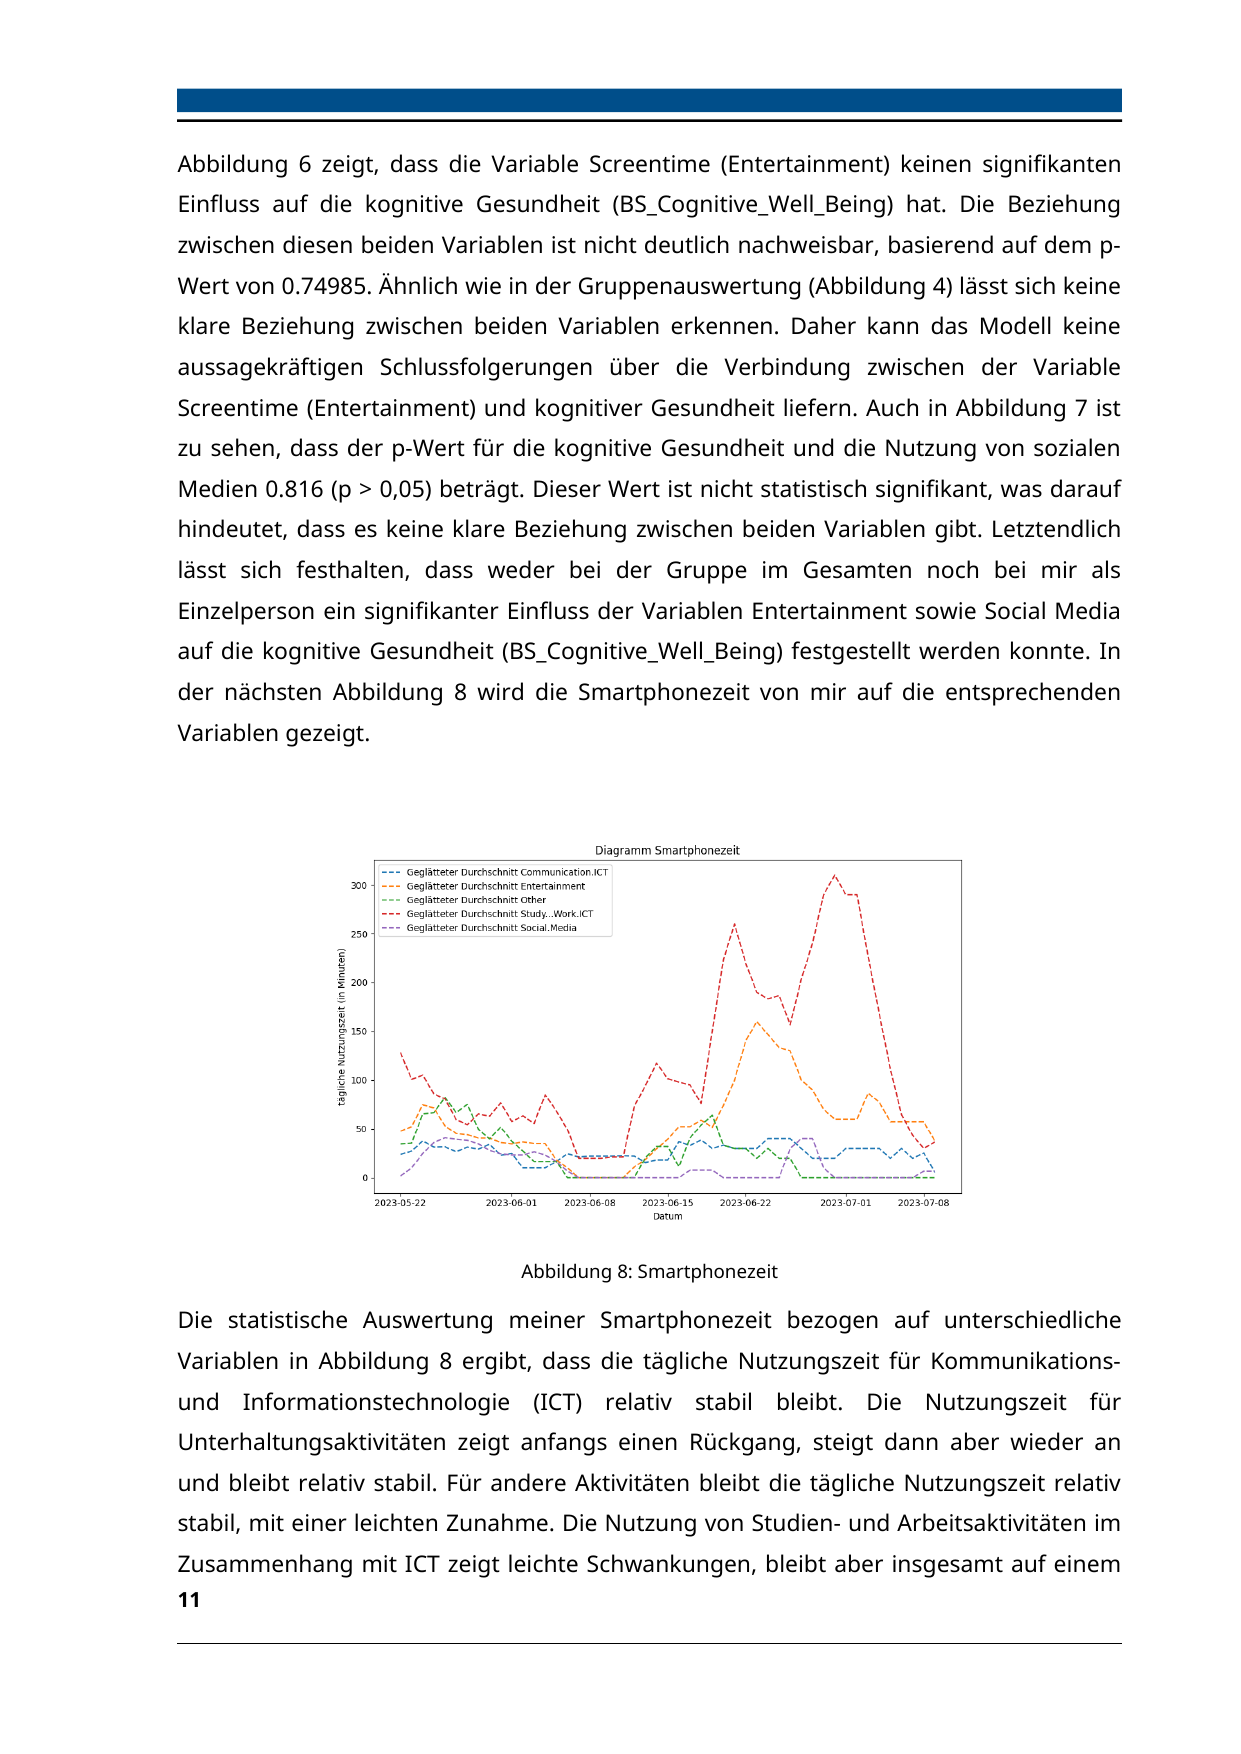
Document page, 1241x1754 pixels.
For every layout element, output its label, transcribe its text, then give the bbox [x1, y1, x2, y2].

picture [328, 835, 971, 1231]
text Abbildung 6 zeigt, dass die Variable Screentime (Entertainment) keinen signifikanten Einfluss auf die kognitive Gesundheit (BS_Cognitive_Well_Being) hat. Die Beziehung zwischen diesen beiden Variablen ist nicht deutlich nachweisbar, basierend auf dem p-Wert von 0.74985. Ähnlich wie in der Gruppenauswertung (Abbildung 4) lässt sich keine klare Beziehung zwischen beiden Variablen erkennen. Daher kann das Modell keine aussagekräftigen Schlussfolgerungen über die Verbindung zwischen der Variable Screentime (Entertainment) und kognitiver Gesundheit liefern. Auch in Abbildung 7 ist zu sehen, dass der p-Wert für die kognitive Gesundheit und die Nutzung von sozialen Medien 0.816 (p > 0,05) beträgt. Dieser Wert ist nicht statistisch signifikant, was darauf hindeutet, dass es keine klare Beziehung zwischen beiden Variablen gibt. Letztendlich lässt sich festhalten, dass weder bei der Gruppe im Gesamten noch bei mir als Einzelperson ein signifikanter Einfluss der Variablen Entertainment sowie Social Media auf die kognitive Gesundheit (BS_Cognitive_Well_Being) festgestellt werden konnte. In der nächsten Abbildung 8 wird die Smartphonezeit von mir auf die entsprechenden Variablen gezeigt. [177, 148, 1122, 748]
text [177, 1304, 1122, 1579]
